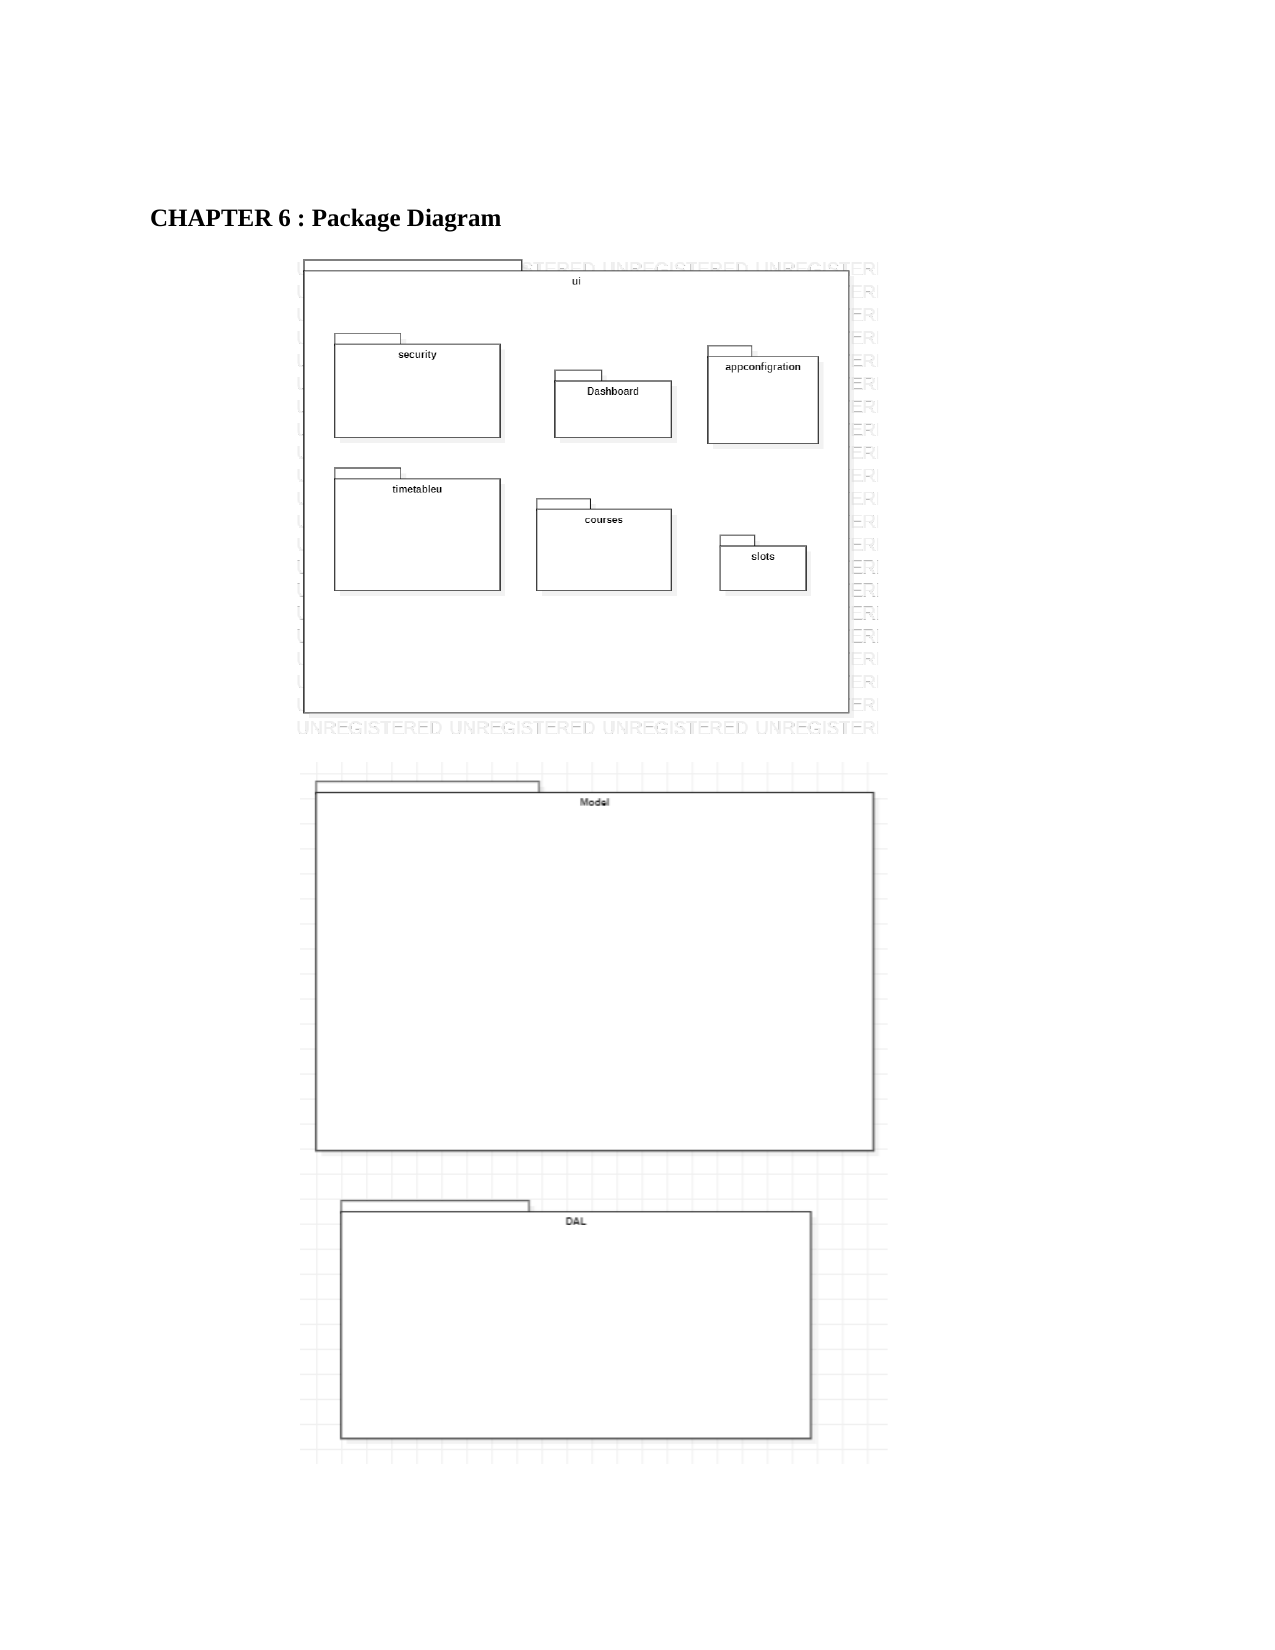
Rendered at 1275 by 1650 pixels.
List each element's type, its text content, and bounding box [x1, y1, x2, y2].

picture [296, 253, 879, 743]
picture [300, 762, 888, 1464]
subtitle CHAPTER 6 : Package Diagram [150, 203, 1125, 232]
